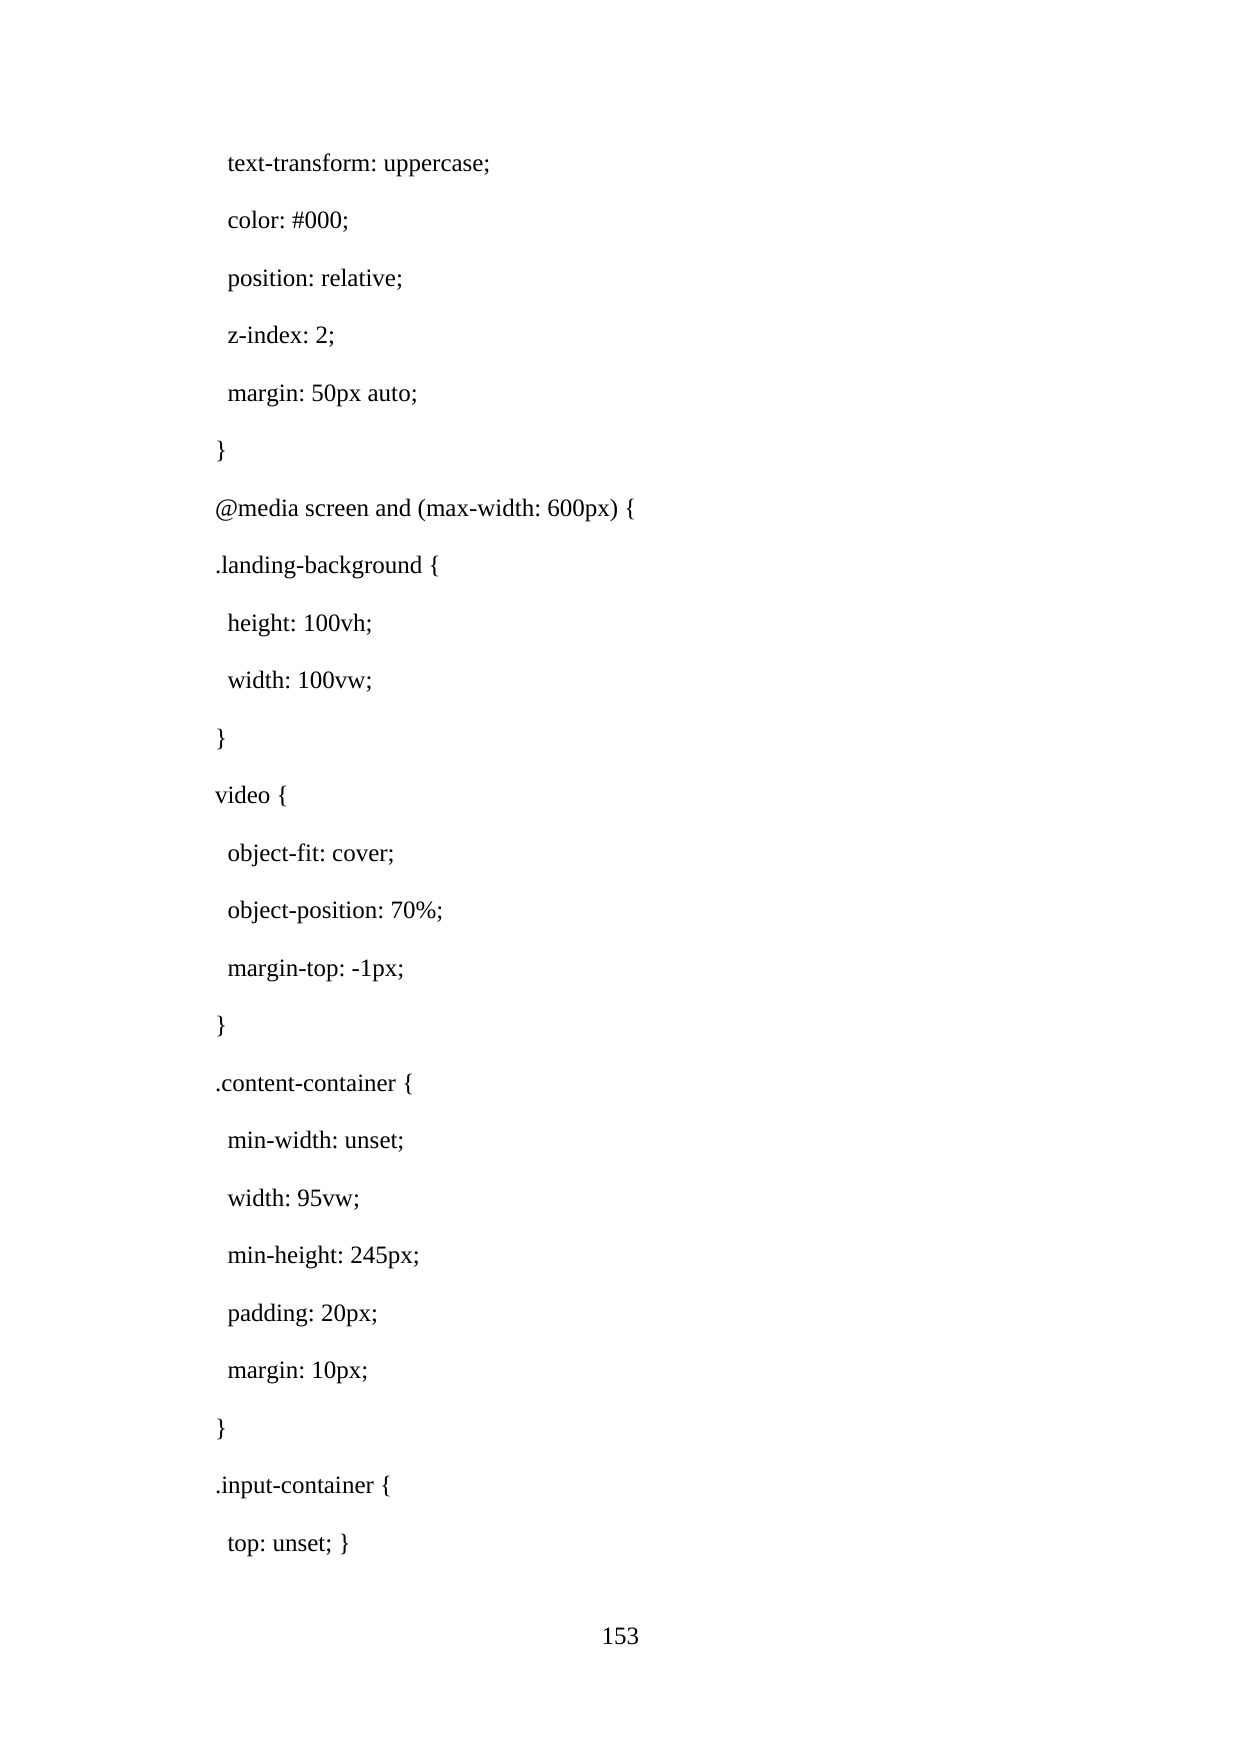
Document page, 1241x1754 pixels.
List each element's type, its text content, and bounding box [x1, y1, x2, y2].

text padding: 20px; [177, 1298, 1063, 1326]
text object-fit: cover; [177, 838, 1063, 866]
text text-transform: uppercase; [177, 148, 1063, 176]
text width: 100vw; [177, 665, 1063, 694]
text object-position: 70%; [177, 895, 1063, 924]
text height: 100vh; [177, 608, 1063, 636]
text margin: 50px auto; [177, 378, 1063, 406]
text margin-top: -1px; [177, 953, 1063, 981]
text video { [177, 780, 1063, 809]
text .content-container { [177, 1068, 1063, 1096]
text .landing-background { [177, 550, 1063, 579]
text width: 95vw; [177, 1183, 1063, 1211]
text top: unset; } [177, 1528, 1063, 1556]
text z-index: 2; [177, 320, 1063, 349]
text min-height: 245px; [177, 1240, 1063, 1269]
text } [177, 1010, 1063, 1039]
text position: relative; [177, 263, 1063, 291]
text } [177, 435, 1063, 464]
text } [177, 723, 1063, 751]
text .input-container { [177, 1470, 1063, 1499]
text @media screen and (max-width: 600px) { [177, 493, 1063, 521]
text } [177, 1413, 1063, 1441]
text color: #000; [177, 205, 1063, 234]
text min-width: unset; [177, 1125, 1063, 1154]
text margin: 10px; [177, 1355, 1063, 1384]
